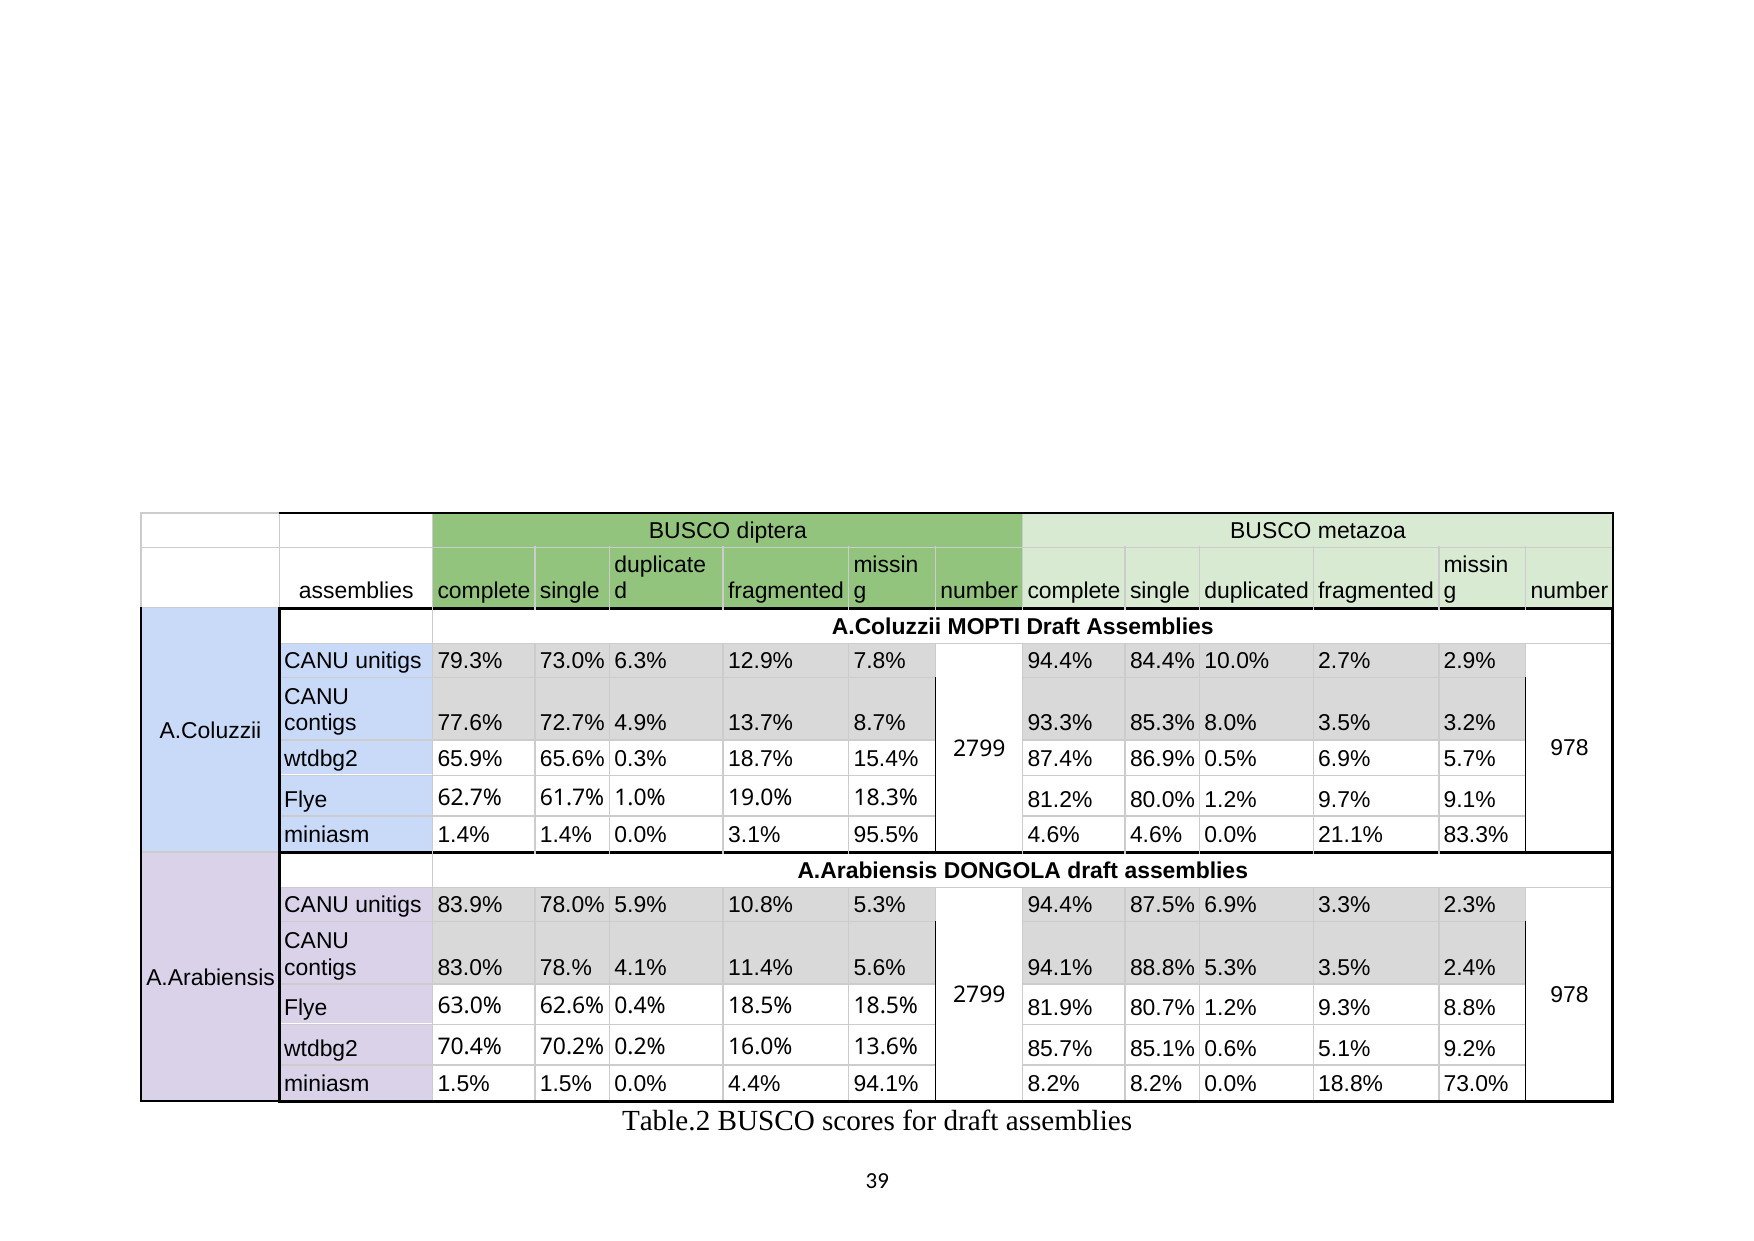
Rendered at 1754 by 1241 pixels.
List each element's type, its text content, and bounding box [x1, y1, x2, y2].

table_cell wtdbg2 [281, 741, 432, 774]
table_cell 2.4% [1440, 922, 1525, 983]
table_cell 16.0% [724, 1025, 848, 1064]
table_cell 8.2% [1126, 1066, 1199, 1100]
table_cell 0.0% [610, 1066, 722, 1100]
table_cell 3.1% [724, 817, 848, 851]
table_cell 19.0% [724, 776, 848, 815]
table_cell A.Arabiensis [142, 853, 278, 1100]
table_cell 65.6% [536, 741, 609, 774]
table_cell 73.0% [536, 644, 609, 677]
table_cell 6.9% [1314, 741, 1438, 774]
table_cell 18.8% [1314, 1066, 1438, 1100]
table_cell 13.6% [849, 1025, 935, 1064]
table_cell 95.5% [849, 817, 935, 851]
table_cell 0.0% [1200, 817, 1313, 851]
table_cell 87.4% [1023, 741, 1124, 774]
table_cell 79.3% [433, 644, 534, 677]
table_cell 1.4% [433, 817, 534, 851]
table_cell 8.2% [1023, 1066, 1124, 1100]
table_cell 9.1% [1440, 776, 1525, 815]
table_cell [281, 610, 432, 643]
table_cell 6.9% [1200, 888, 1313, 921]
table_cell 0.0% [610, 817, 722, 851]
table_cell single [536, 548, 609, 607]
table_cell missing [1440, 548, 1525, 607]
table_cell 8.7% [849, 678, 935, 739]
table_cell A.Arabiensis DONGOLA draft assemblies [433, 854, 1611, 887]
table_cell 10.0% [1200, 644, 1313, 677]
table_cell 978 [1526, 888, 1611, 1100]
table_cell 0.2% [610, 1025, 722, 1064]
table_cell 2.3% [1440, 888, 1525, 921]
table_header BUSCO metazoa [1023, 514, 1612, 546]
table_cell 88.8% [1126, 922, 1199, 983]
table_cell 85.7% [1023, 1025, 1124, 1064]
table_cell 62.7% [433, 776, 534, 815]
table_cell 7.8% [849, 644, 935, 677]
table_cell A.Coluzzii MOPTI Draft Assemblies [433, 610, 1611, 643]
table_cell fragmented [1314, 548, 1438, 607]
table_cell 18.5% [849, 985, 935, 1023]
table_cell 4.6% [1126, 817, 1199, 851]
table_cell miniasm [281, 817, 432, 851]
table_cell Flye [281, 776, 432, 815]
table_cell 5.3% [1200, 922, 1313, 983]
table_cell missing [849, 548, 935, 607]
table_cell 83.9% [433, 888, 534, 921]
table_cell 62.6% [536, 985, 609, 1023]
table_cell 65.9% [433, 741, 534, 774]
table_cell 18.7% [724, 741, 848, 774]
table_cell 0.5% [1200, 741, 1313, 774]
table_header [280, 514, 432, 546]
table_cell 5.1% [1314, 1025, 1438, 1064]
table_cell 77.6% [433, 678, 534, 739]
table_cell 94.4% [1023, 644, 1124, 677]
table_cell 1.0% [610, 776, 722, 815]
table_cell 6.3% [610, 644, 722, 677]
table_cell single [1126, 548, 1199, 607]
table_cell number [1526, 548, 1612, 607]
table_cell 4.6% [1023, 817, 1124, 851]
table_cell duplicated [1200, 548, 1313, 607]
table_cell 80.7% [1126, 985, 1199, 1023]
table_cell 85.1% [1126, 1025, 1199, 1064]
table_cell 73.0% [1440, 1066, 1525, 1100]
table_cell number [936, 548, 1022, 607]
table_cell CANU contigs [281, 678, 432, 739]
table_cell 12.9% [724, 644, 848, 677]
table_cell 80.0% [1126, 776, 1199, 815]
table_cell 86.9% [1126, 741, 1199, 774]
table_cell 8.0% [1200, 678, 1313, 739]
table_cell 84.4% [1126, 644, 1199, 677]
table_cell 5.3% [849, 888, 935, 921]
table_cell 1.2% [1200, 985, 1313, 1023]
table_cell 85.3% [1126, 678, 1199, 739]
table_cell 2.7% [1314, 644, 1438, 677]
table_cell 3.5% [1314, 678, 1438, 739]
table_cell 63.0% [433, 985, 534, 1023]
table_cell [142, 548, 279, 607]
table_cell 0.6% [1200, 1025, 1313, 1064]
table_cell CANU contigs [281, 922, 432, 983]
table_header [142, 514, 279, 546]
table_cell 978 [1526, 644, 1611, 851]
table_cell 70.4% [433, 1025, 534, 1064]
table_cell complete [433, 548, 534, 607]
table_cell 18.5% [724, 985, 848, 1023]
table_cell Flye [281, 985, 432, 1023]
table_cell fragmented [724, 548, 848, 607]
table_cell 3.5% [1314, 922, 1438, 983]
table_cell 9.2% [1440, 1025, 1525, 1064]
table_cell 1.4% [536, 817, 609, 851]
table_cell 83.0% [433, 922, 534, 983]
table_cell 0.4% [610, 985, 722, 1023]
table_cell 18.3% [849, 776, 935, 815]
table_cell 4.9% [610, 678, 722, 739]
table_cell 11.4% [724, 922, 848, 983]
table_cell complete [1023, 548, 1124, 607]
table_cell 81.2% [1023, 776, 1124, 815]
table_cell 15.4% [849, 741, 935, 774]
table_cell 10.8% [724, 888, 848, 921]
table_cell CANU unitigs [281, 644, 432, 677]
table_cell 13.7% [724, 678, 848, 739]
table_cell 87.5% [1126, 888, 1199, 921]
table_cell wtdbg2 [281, 1025, 432, 1064]
table_cell 0.0% [1200, 1066, 1313, 1100]
table_header BUSCO diptera [433, 514, 1022, 546]
table_cell 4.4% [724, 1066, 848, 1100]
table_cell 72.7% [536, 678, 609, 739]
table_cell 94.1% [849, 1066, 935, 1100]
table_cell 5.9% [610, 888, 722, 921]
table_cell CANU unitigs [281, 888, 432, 921]
table_cell [281, 854, 432, 887]
table_cell 83.3% [1440, 817, 1525, 851]
table_cell 9.3% [1314, 985, 1438, 1023]
table_cell 94.1% [1023, 922, 1124, 983]
table_cell 3.3% [1314, 888, 1438, 921]
table_cell 1.5% [433, 1066, 534, 1100]
table_cell 81.9% [1023, 985, 1124, 1023]
table_cell 78.0% [536, 888, 609, 921]
table_cell 4.1% [610, 922, 722, 983]
table_cell 61.7% [536, 776, 609, 815]
table_cell 21.1% [1314, 817, 1438, 851]
table_cell 78.% [536, 922, 609, 983]
table_cell 1.2% [1200, 776, 1313, 815]
table_cell 5.7% [1440, 741, 1525, 774]
table_cell 93.3% [1023, 678, 1124, 739]
text BUSCO scores for draft assemblies [118, 1103, 1636, 1137]
table_cell 0.3% [610, 741, 722, 774]
table_cell A.Coluzzii [142, 608, 278, 851]
table_cell 2.9% [1440, 644, 1525, 677]
table_cell 2799 [936, 644, 1022, 851]
table_cell 3.2% [1440, 678, 1525, 739]
table_cell 2799 [936, 888, 1022, 1100]
table_cell 8.8% [1440, 985, 1525, 1023]
table_cell 94.4% [1023, 888, 1124, 921]
table_cell 5.6% [849, 922, 935, 983]
table_cell assemblies [280, 548, 432, 607]
table_cell 9.7% [1314, 776, 1438, 815]
table_cell duplicated [610, 548, 722, 607]
table_cell 1.5% [536, 1066, 609, 1100]
table_cell 70.2% [536, 1025, 609, 1064]
table_cell miniasm [281, 1066, 432, 1100]
